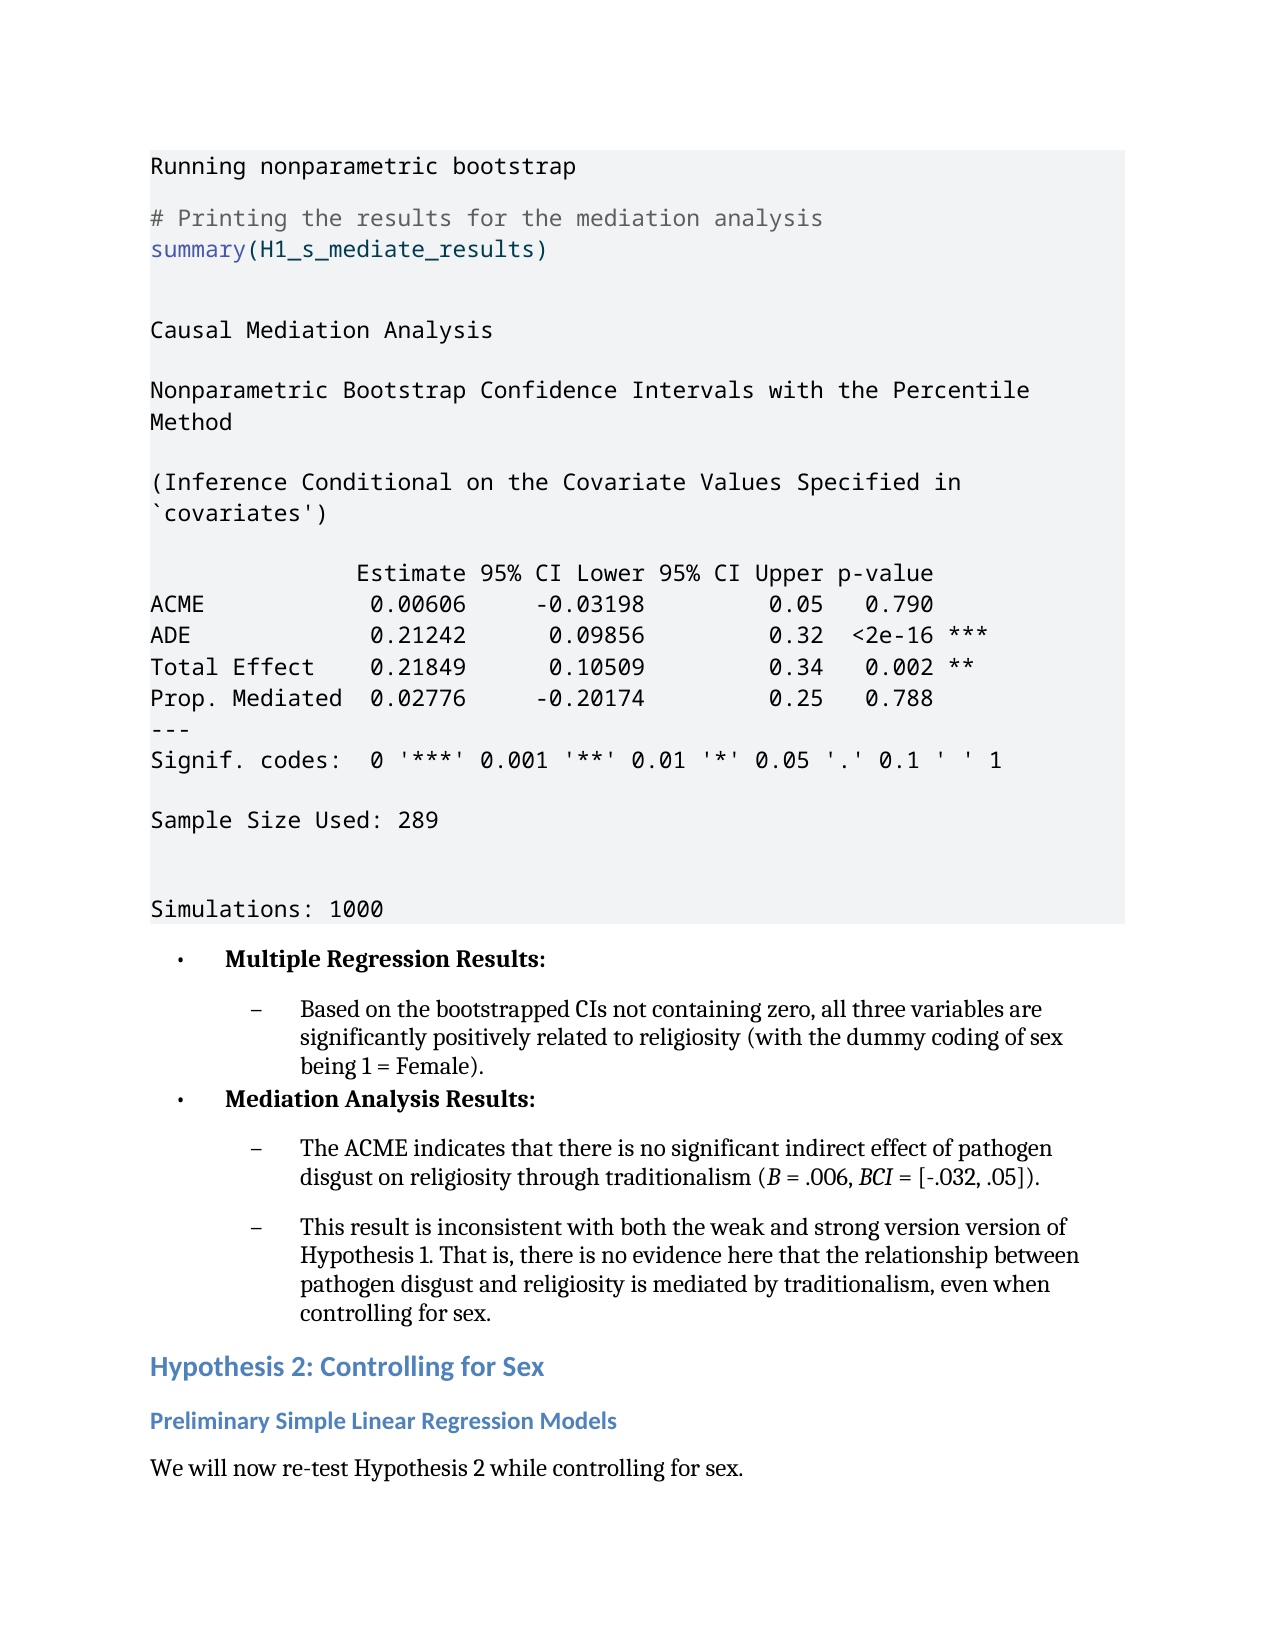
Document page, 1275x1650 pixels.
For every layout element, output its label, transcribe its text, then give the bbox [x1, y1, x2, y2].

text # Printing the results for the mediation analysis summary(H1_s_mediate_results) [549, 202, 1125, 264]
text Running nonparametric bootstrap [150, 150, 1125, 181]
subtitle Preliminary Simple Linear Regression Models [150, 1405, 1125, 1435]
list Mediation Analysis Results: [175, 1084, 1125, 1113]
list The ACME indicates that there is no significant indirect effect of pathogen disgust on religiosity through traditionalism (B = .006, BCI = [-.032, .05]). [250, 1134, 1125, 1192]
list Based on the bootstrapped CIs not containing zero, all three variables are significantly positively related to religiosity (with the dummy coding of sex being 1 = Female). [250, 994, 1125, 1081]
subtitle Hypothesis 2: Controlling for Sex [150, 1348, 1125, 1384]
list Multiple Regression Results: [175, 945, 1125, 974]
list This result is inconsistent with both the weak and strong version version of Hypothesis 1. That is, there is no evidence here that the relationship between pathogen disgust and religiosity is mediated by traditionalism, even when controlling for sex. [250, 1212, 1125, 1327]
text We will now re-test Hypothesis 2 while controlling for sex. [150, 1454, 1125, 1483]
text Causal Mediation Analysis Nonparametric Bootstrap Confidence Intervals with the Percentile Method (Inference Conditional on the Covariate Values Specified in `covariates') Estimate 95% CI Lower 95% CI Upper p-value ACME 0.00606 -0.03198 0.05 0.790 ADE 0.21242 0.09856 0.32 <2e-16 *** Total Effect 0.21849 0.10509 0.34 0.002 ** Prop. Mediated 0.02776 -0.20174 0.25 0.788 --- Signif. codes: 0 '***' 0.001 '**' 0.01 '*' 0.05 '.' 0.1 ' ' 1 Sample Size Used: 289 Simulations: 1000 [150, 285, 1125, 924]
